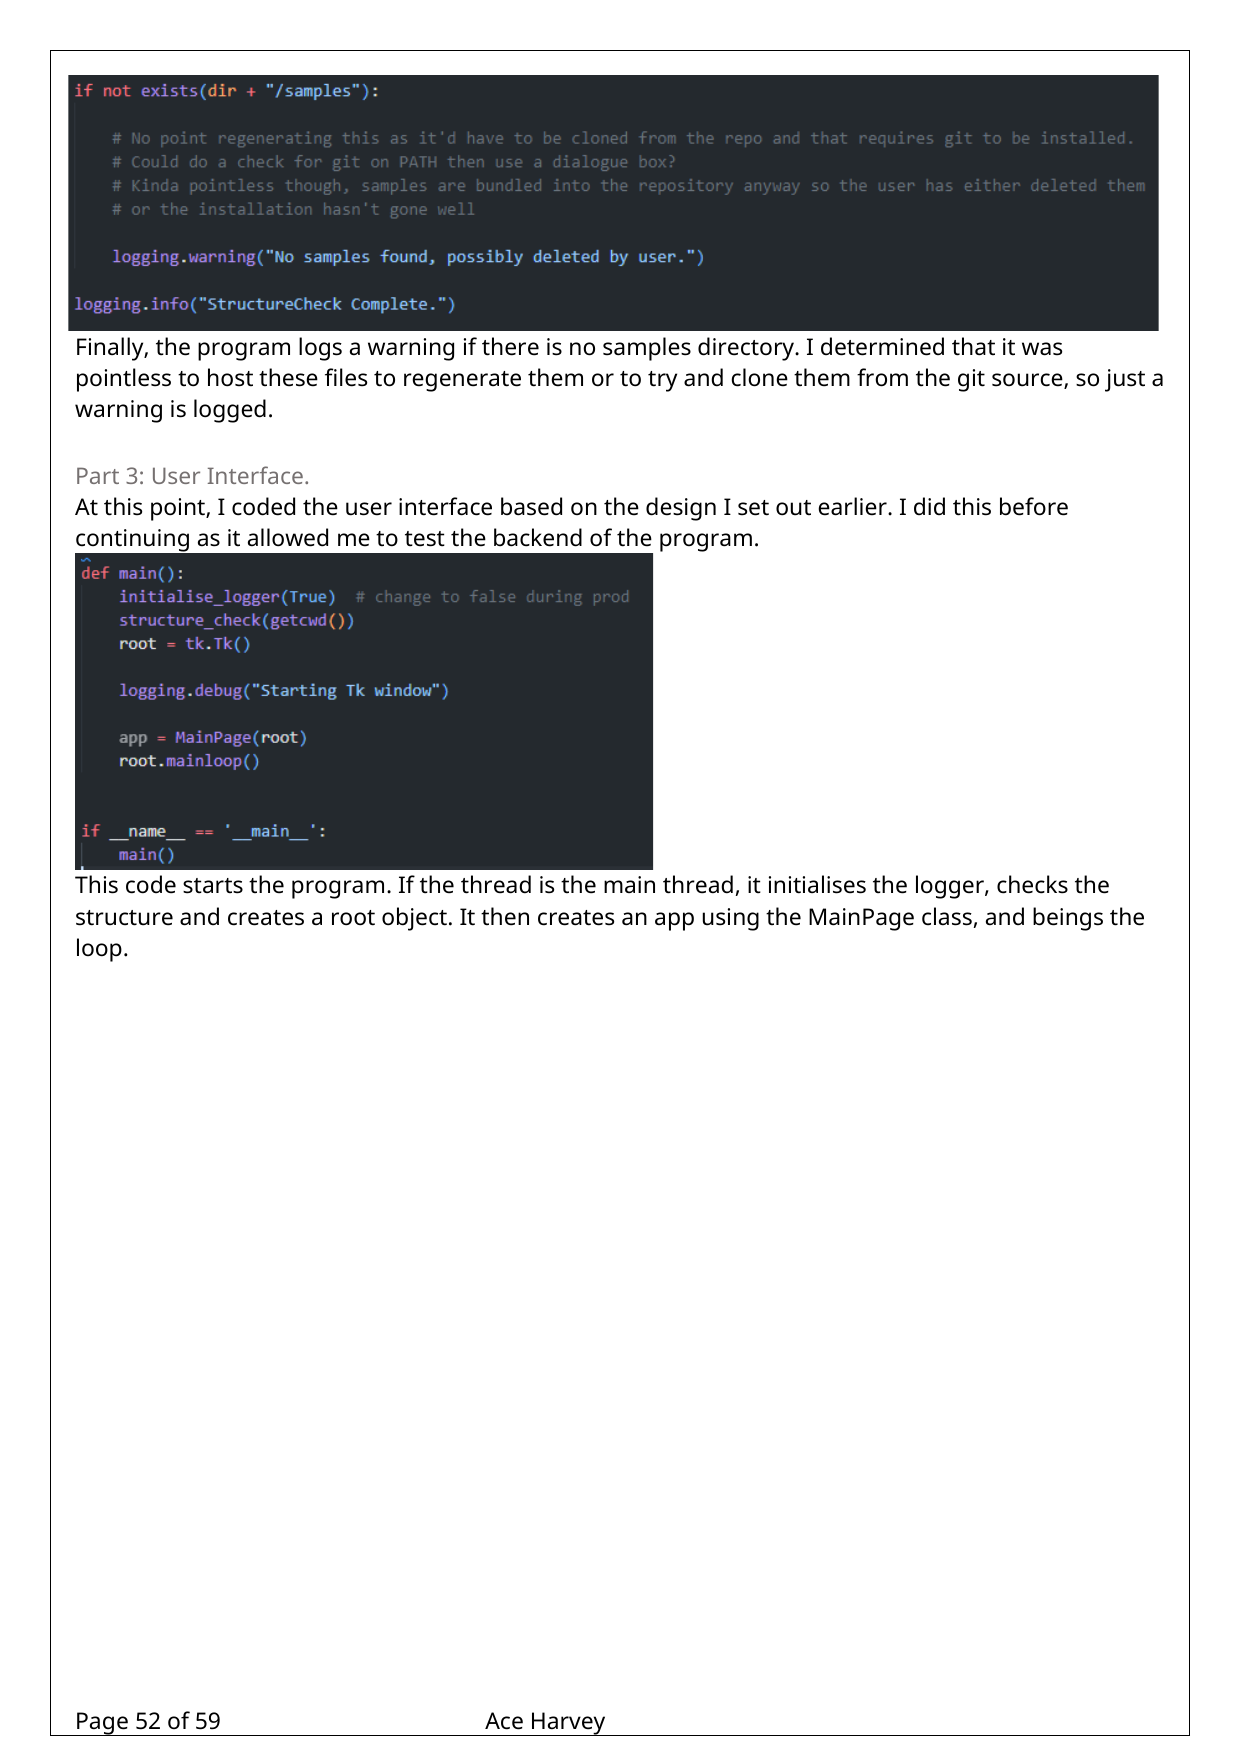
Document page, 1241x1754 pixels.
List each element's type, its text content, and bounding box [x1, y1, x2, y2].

picture [68, 75, 1159, 331]
picture [75, 553, 654, 870]
text This code starts the program. If the thread is the main thread, it initialises the logger, checks the structure and creates a root object. It then creates an app using the MainPage class, and beings the loop. [75, 869, 1165, 963]
text At this point, I coded the user interface based on the design I set out earlier. I did this before continuing as it allowed me to test the backend of the program. [75, 491, 1165, 554]
subtitle Part 3: User Interface. [75, 460, 1165, 491]
